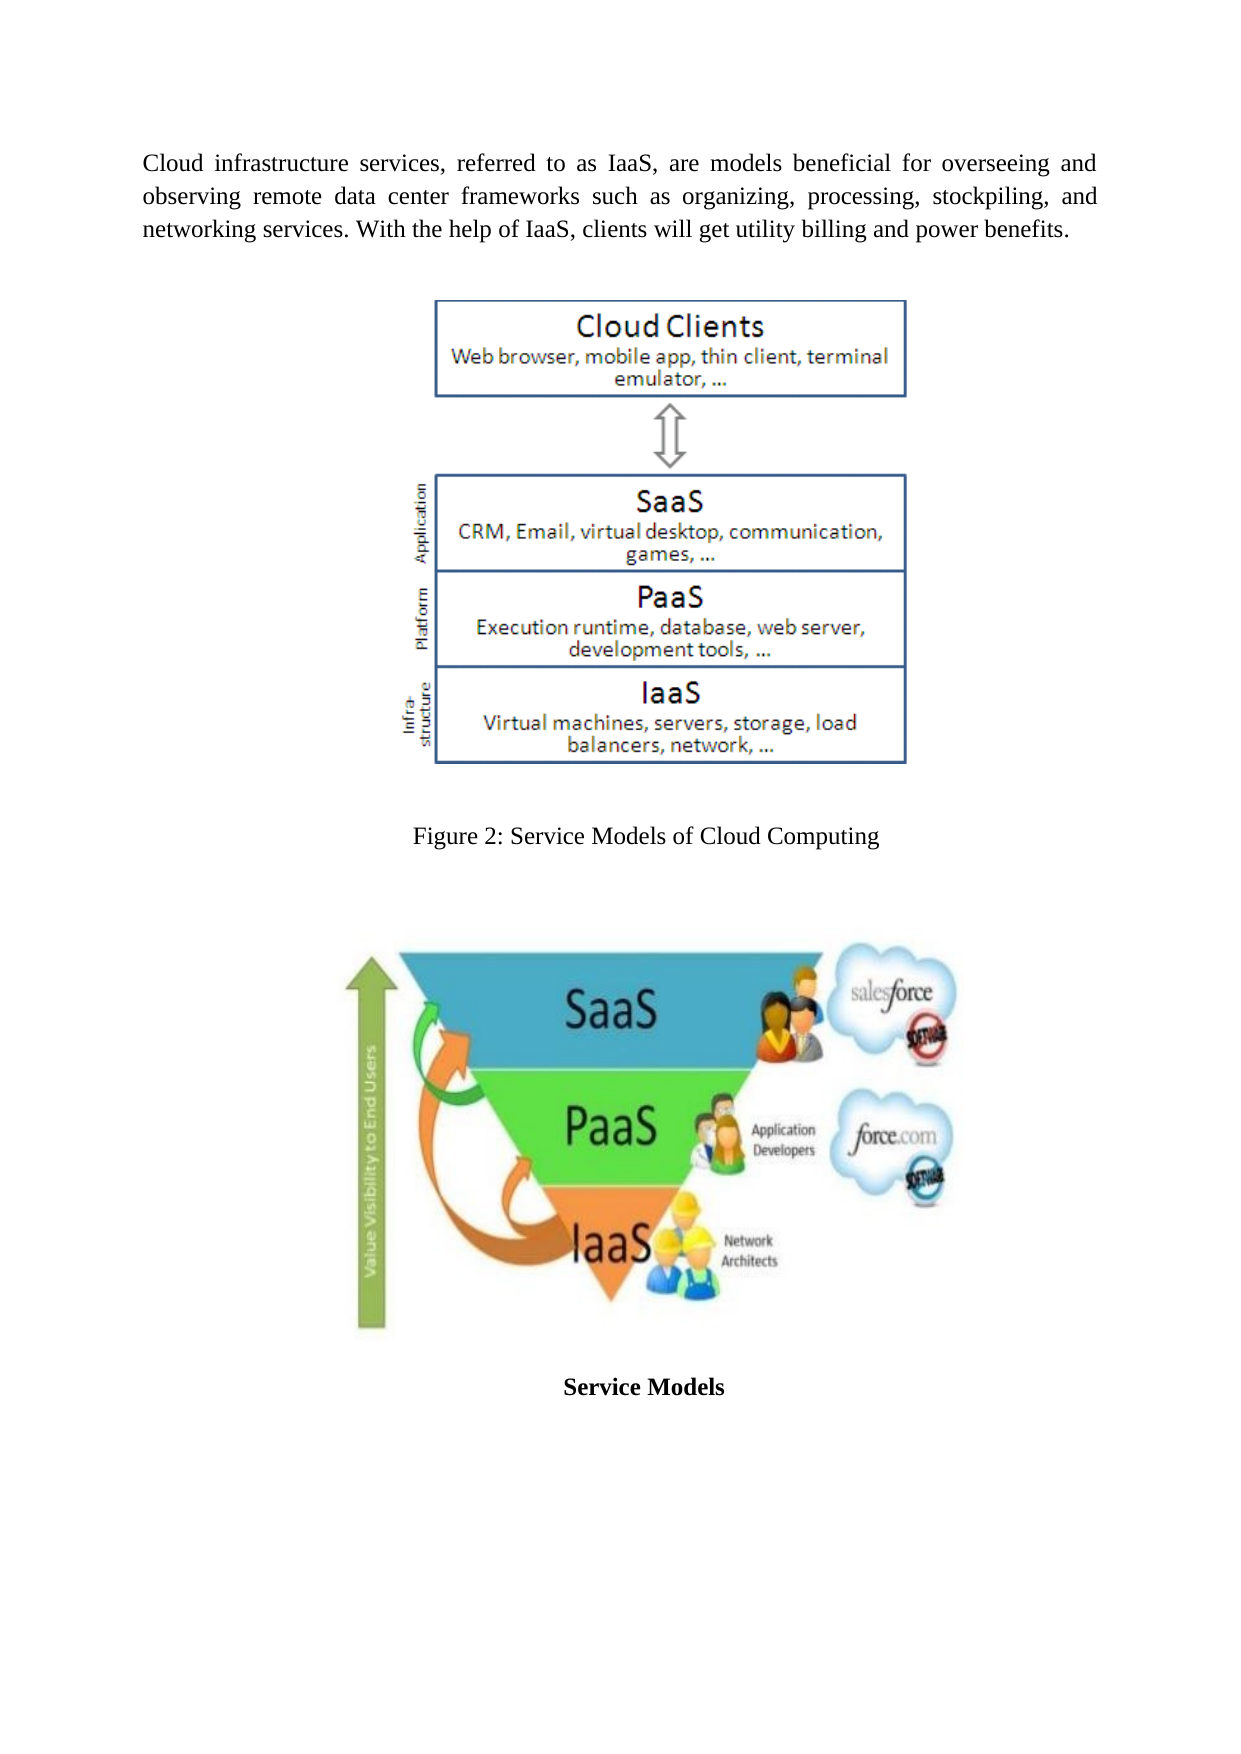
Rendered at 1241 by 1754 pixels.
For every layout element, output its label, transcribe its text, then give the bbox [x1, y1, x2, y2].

subtitle Figure 2: Service Models of Cloud Computing [413, 821, 1203, 850]
picture [334, 927, 965, 1342]
text Service Models [296, 1372, 992, 1400]
picture [401, 300, 907, 764]
text Cloud infrastructure services, referred to as IaaS, are models beneficial for overseeing and observing remote data center frameworks such as organizing, processing, stockpiling, and networking services. With the help of IaaS, clients will get utility billing and power benefits. [142, 148, 1098, 243]
